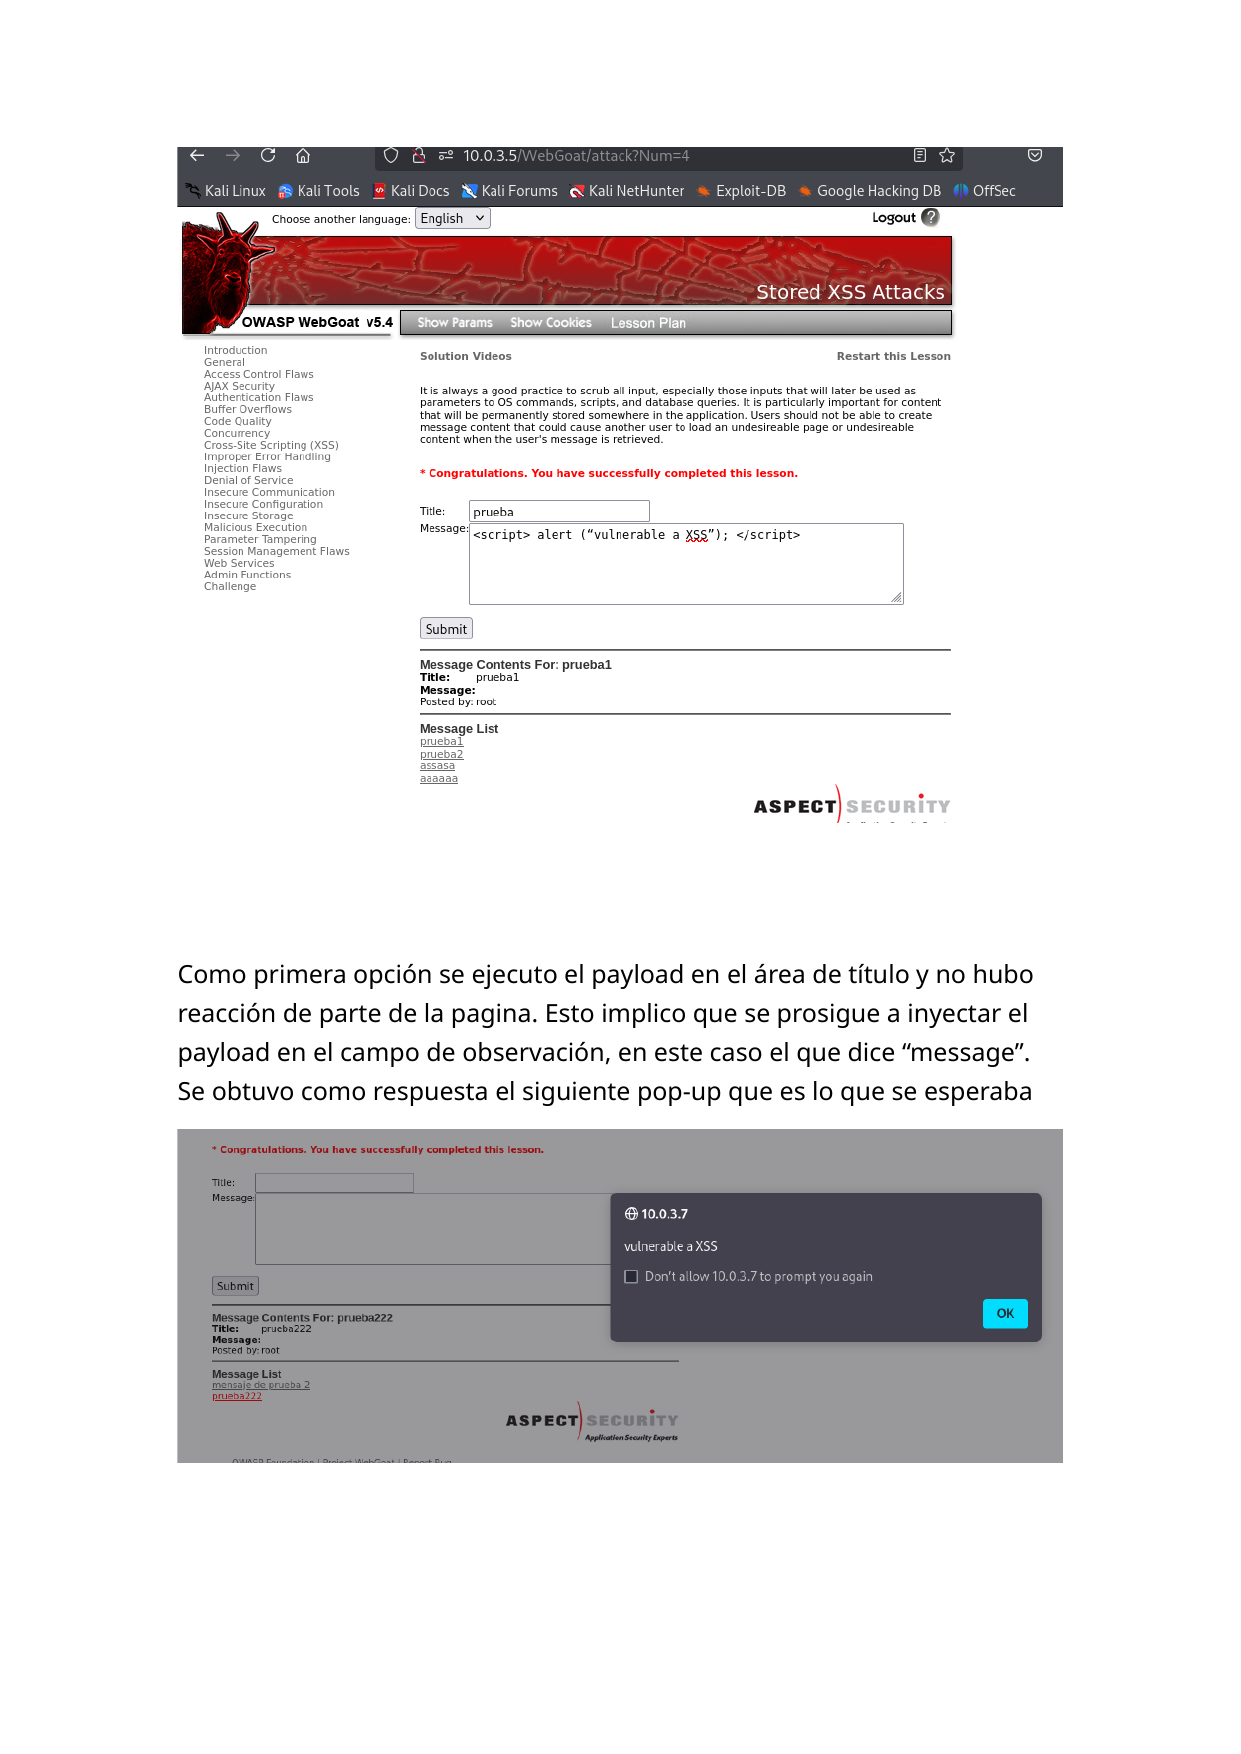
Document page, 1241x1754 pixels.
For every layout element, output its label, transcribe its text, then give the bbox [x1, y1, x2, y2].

picture [177, 1129, 1063, 1463]
picture [177, 147, 1063, 823]
text Como primera opción se ejecuto el payload en el área de título y no hubo reacción de parte de la pagina. Esto implico que se prosigue a inyectar el payload en el campo de observación, en este caso el que dice “message”. Se obtuvo como respuesta el siguiente pop-up que es lo que se esperaba [177, 956, 1063, 1108]
